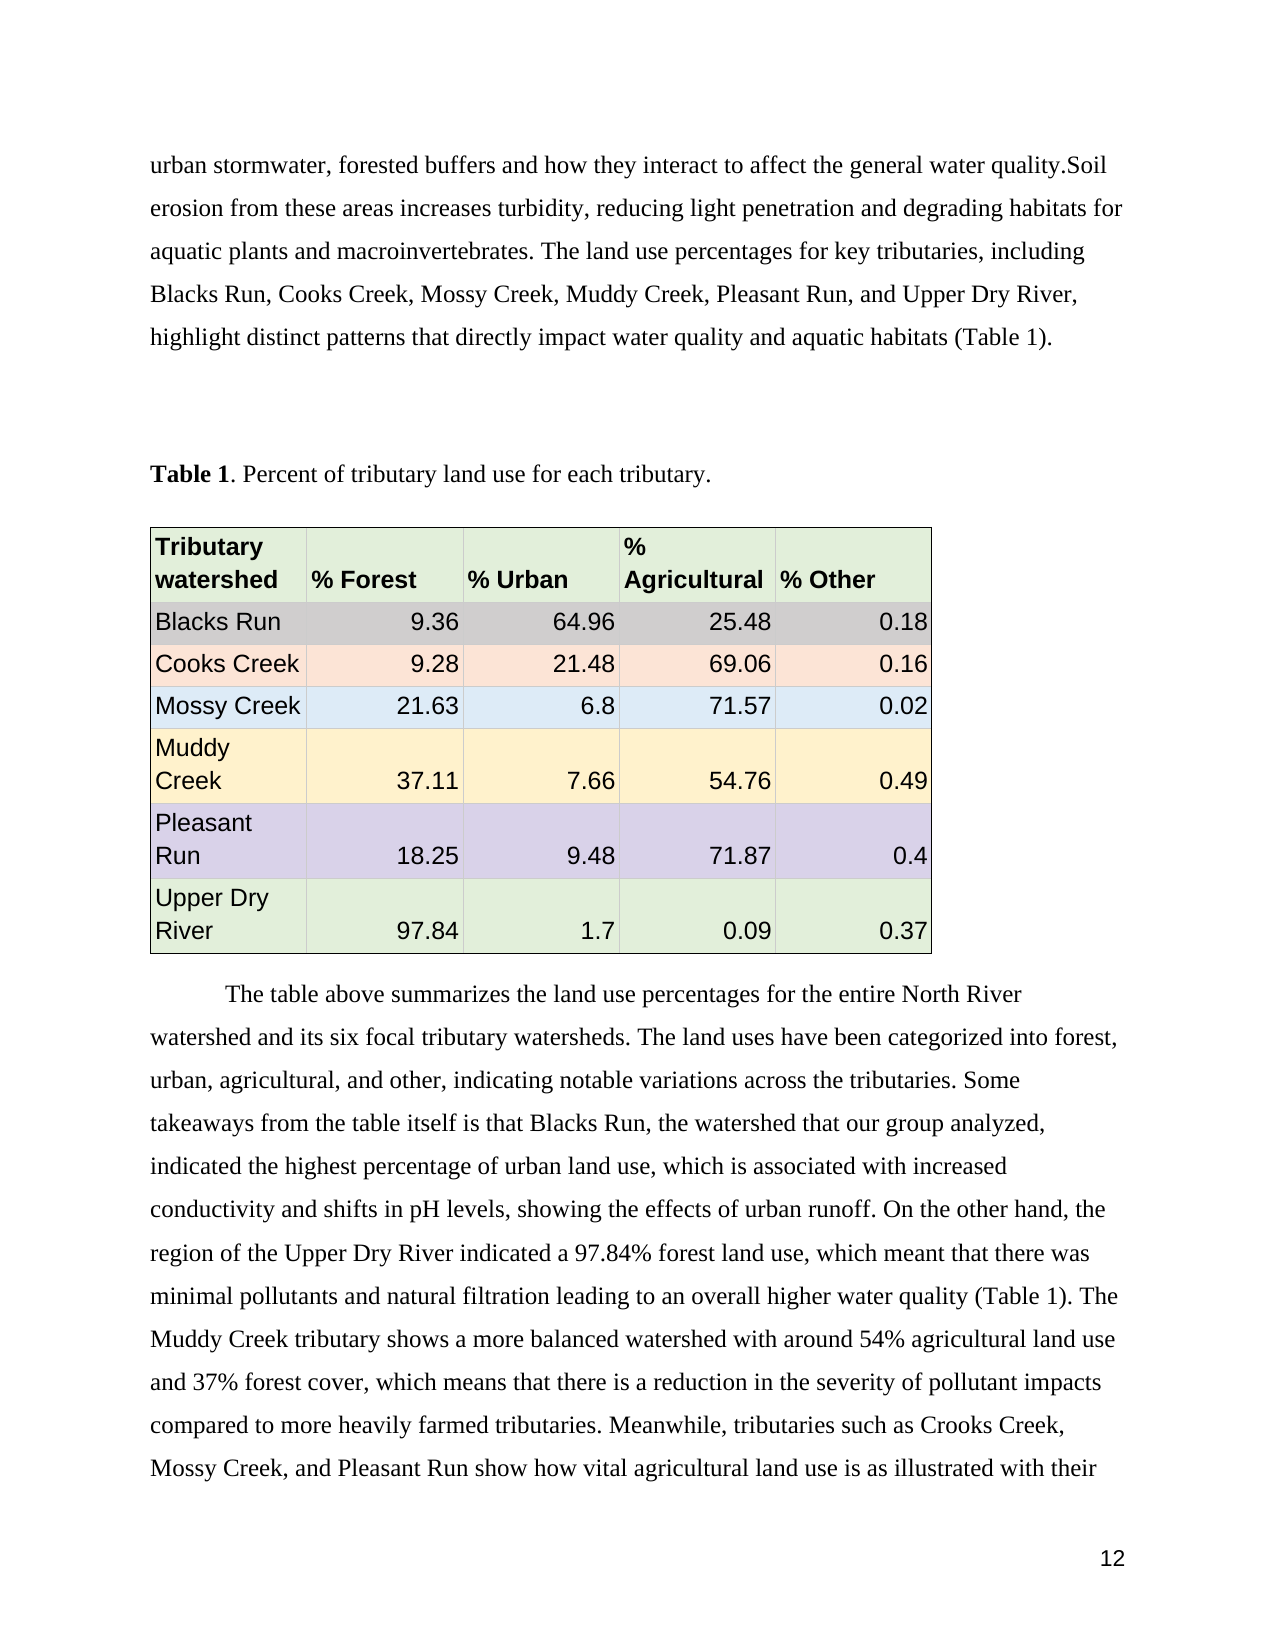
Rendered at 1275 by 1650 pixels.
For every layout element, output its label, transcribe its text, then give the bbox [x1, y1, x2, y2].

table_cell 0.02 [776, 687, 931, 728]
table_cell 0.16 [776, 645, 931, 686]
table_cell 69.06 [620, 645, 775, 686]
table_cell 6.8 [464, 687, 619, 728]
table_cell 9.28 [307, 645, 463, 686]
table_cell 0.4 [776, 804, 931, 878]
table_cell 37.11 [307, 729, 463, 803]
table_header % Other [776, 528, 931, 602]
table_cell 64.96 [464, 603, 619, 644]
table_header % Agricultural [620, 528, 775, 602]
table_cell 71.57 [620, 687, 775, 728]
table_cell Pleasant Run [151, 804, 306, 878]
table_cell 0.09 [620, 879, 775, 953]
table_cell 9.36 [307, 603, 463, 644]
table_cell 7.66 [464, 729, 619, 803]
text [150, 979, 1125, 1482]
table_cell 54.76 [620, 729, 775, 803]
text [150, 150, 1125, 351]
table_cell 9.48 [464, 804, 619, 878]
table_cell Blacks Run [151, 603, 306, 644]
table_cell Mossy Creek [151, 687, 306, 728]
table_cell 1.7 [464, 879, 619, 953]
table_cell Cooks Creek [151, 645, 306, 686]
table_cell 21.48 [464, 645, 619, 686]
table_cell 25.48 [620, 603, 775, 644]
table_cell Muddy Creek [151, 729, 306, 803]
table_cell 21.63 [307, 687, 463, 728]
table_cell 71.87 [620, 804, 775, 878]
table_cell 0.37 [776, 879, 931, 953]
table_cell 97.84 [307, 879, 463, 953]
table_cell 0.49 [776, 729, 931, 803]
table_cell Upper Dry River [151, 879, 306, 953]
table_cell 0.18 [776, 603, 931, 644]
table_header % Urban [464, 528, 619, 602]
text Table 1. Percent of tributary land use for each tributary. [150, 459, 1125, 487]
table_header Tributary watershed [151, 528, 306, 602]
table_header % Forest [307, 528, 463, 602]
table_cell 18.25 [307, 804, 463, 878]
